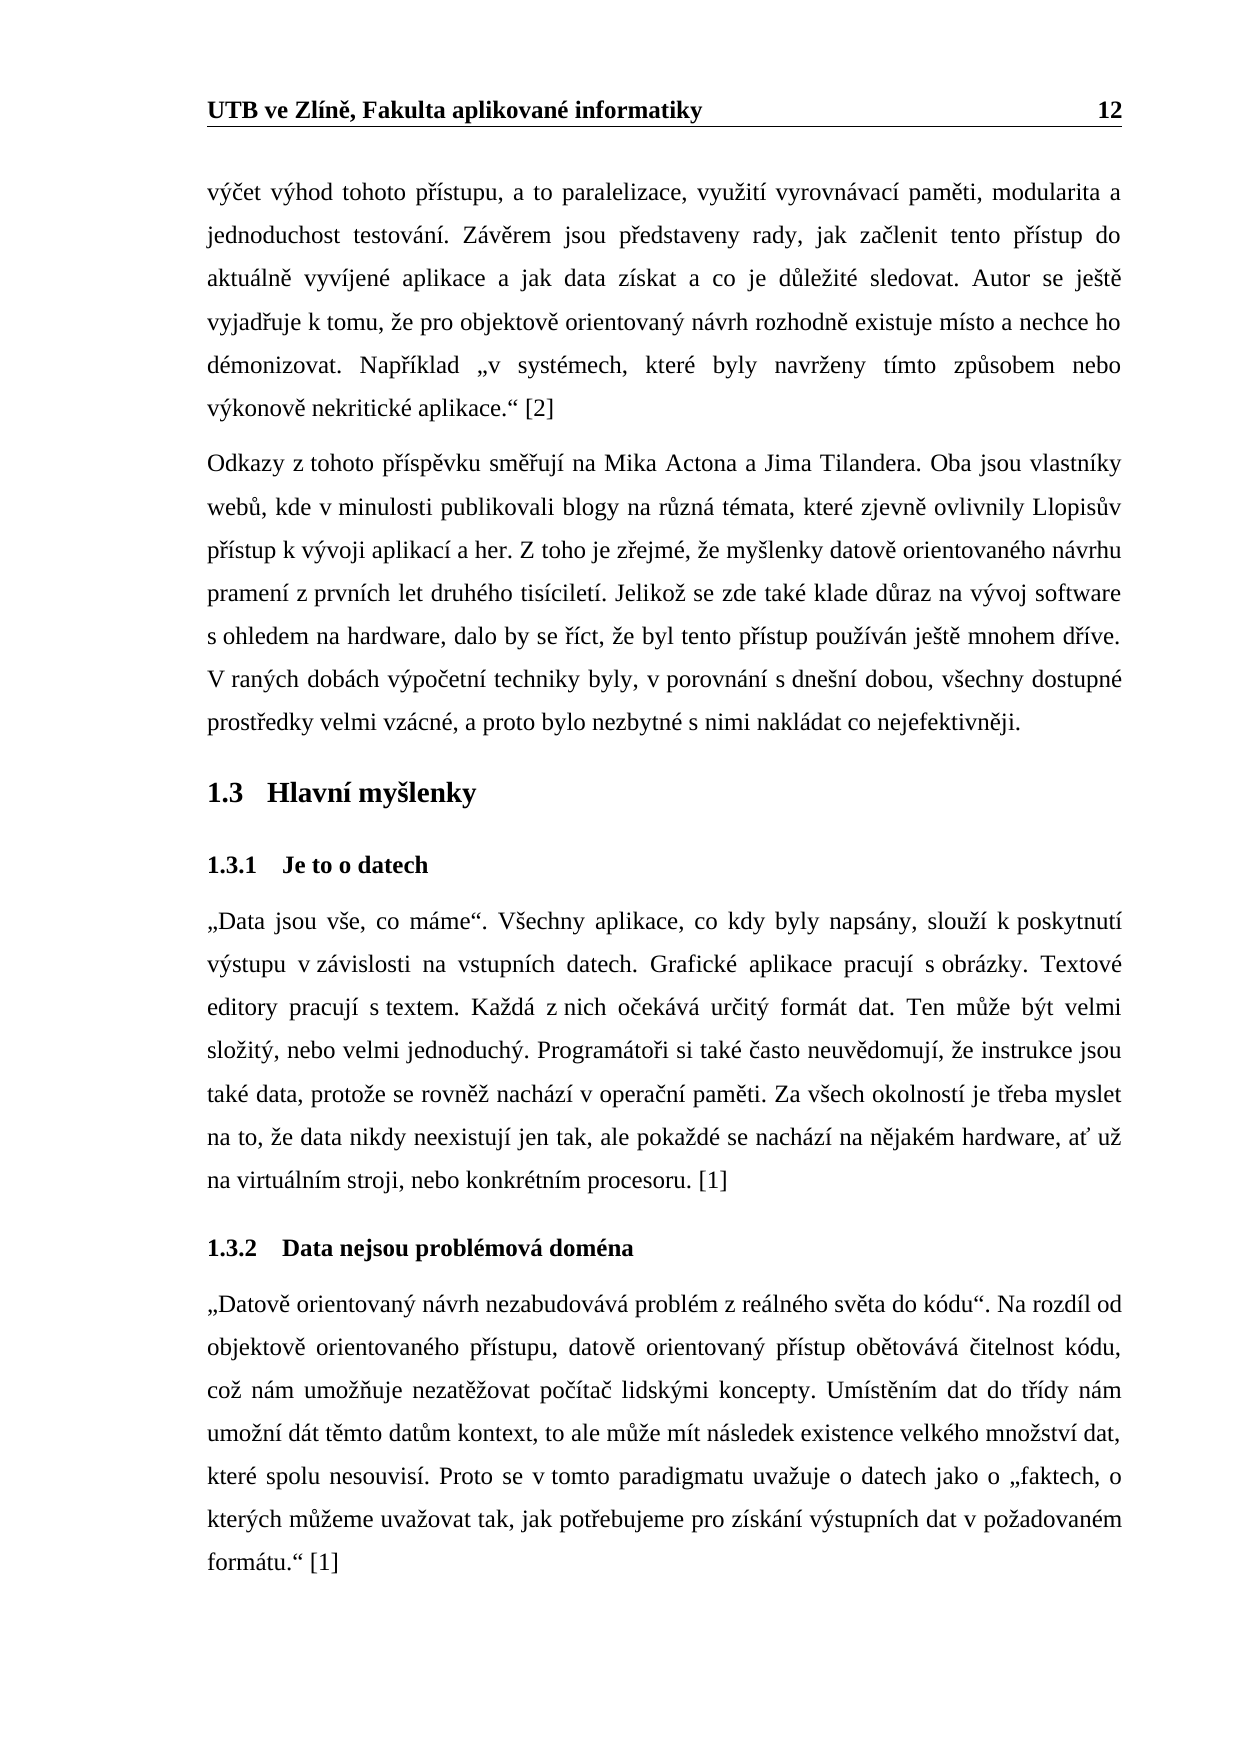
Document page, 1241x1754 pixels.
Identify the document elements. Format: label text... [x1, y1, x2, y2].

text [207, 177, 1122, 422]
subtitle Je to o datech [207, 851, 1122, 879]
text „Data jsou vše, co máme“. Všechny aplikace, co kdy byly napsány, slouží k poskytnutí výstupu v závislosti na vstupních datech. Grafické aplikace pracují s obrázky. Textové editory pracují s textem. Každá z nich očekává určitý formát dat. Ten může být velmi složitý, nebo velmi jednoduchý. Programátoři si také často neuvědomují, že instrukce jsou také data, protože se rovněž nachází v operační paměti. Za všech okolností je třeba myslet na to, že data nikdy neexistují jen tak, ale pokaždé se nachází na nějakém hardware, ať už na virtuálním stroji, nebo konkrétním procesoru. [1] [207, 906, 1122, 1194]
text „Datově orientovaný návrh nezabudovává problém z reálného světa do kódu“. Na rozdíl od objektově orientovaného přístupu, datově orientovaný přístup obětovává čitelnost kódu, což nám umožňuje nezatěžovat počítač lidskými koncepty. Umístěním dat do třídy nám umožní dát těmto datům kontext, to ale může mít následek existence velkého množství dat, které spolu nesouvisí. Proto se v tomto paradigmatu uvažuje o datech jako o „faktech, o kterých můžeme uvažovat tak, jak potřebujeme pro získání výstupních dat v požadovaném formátu.“ [1] [207, 1289, 1122, 1576]
subtitle Data nejsou problémová doména [207, 1233, 1122, 1262]
text Odkazy z tohoto příspěvku směřují na Mika Actona a Jima Tilandera. Oba jsou vlastníky webů, kde v minulosti publikovali blogy na různá témata, které zjevně ovlivnily Llopisův přístup k vývoji aplikací a her. Z toho je zřejmé, že myšlenky datově orientovaného návrhu pramení z prvních let druhého tisíciletí. Jelikož se zde také klade důraz na vývoj software s ohledem na hardware, dalo by se říct, že byl tento přístup používán ještě mnohem dříve. V raných dobách výpočetní techniky byly, v porovnání s dnešní dobou, všechny dostupné prostředky velmi vzácné, a proto bylo nezbytné s nimi nakládat co nejefektivněji. [207, 448, 1122, 736]
subtitle Hlavní myšlenky [207, 775, 1122, 809]
